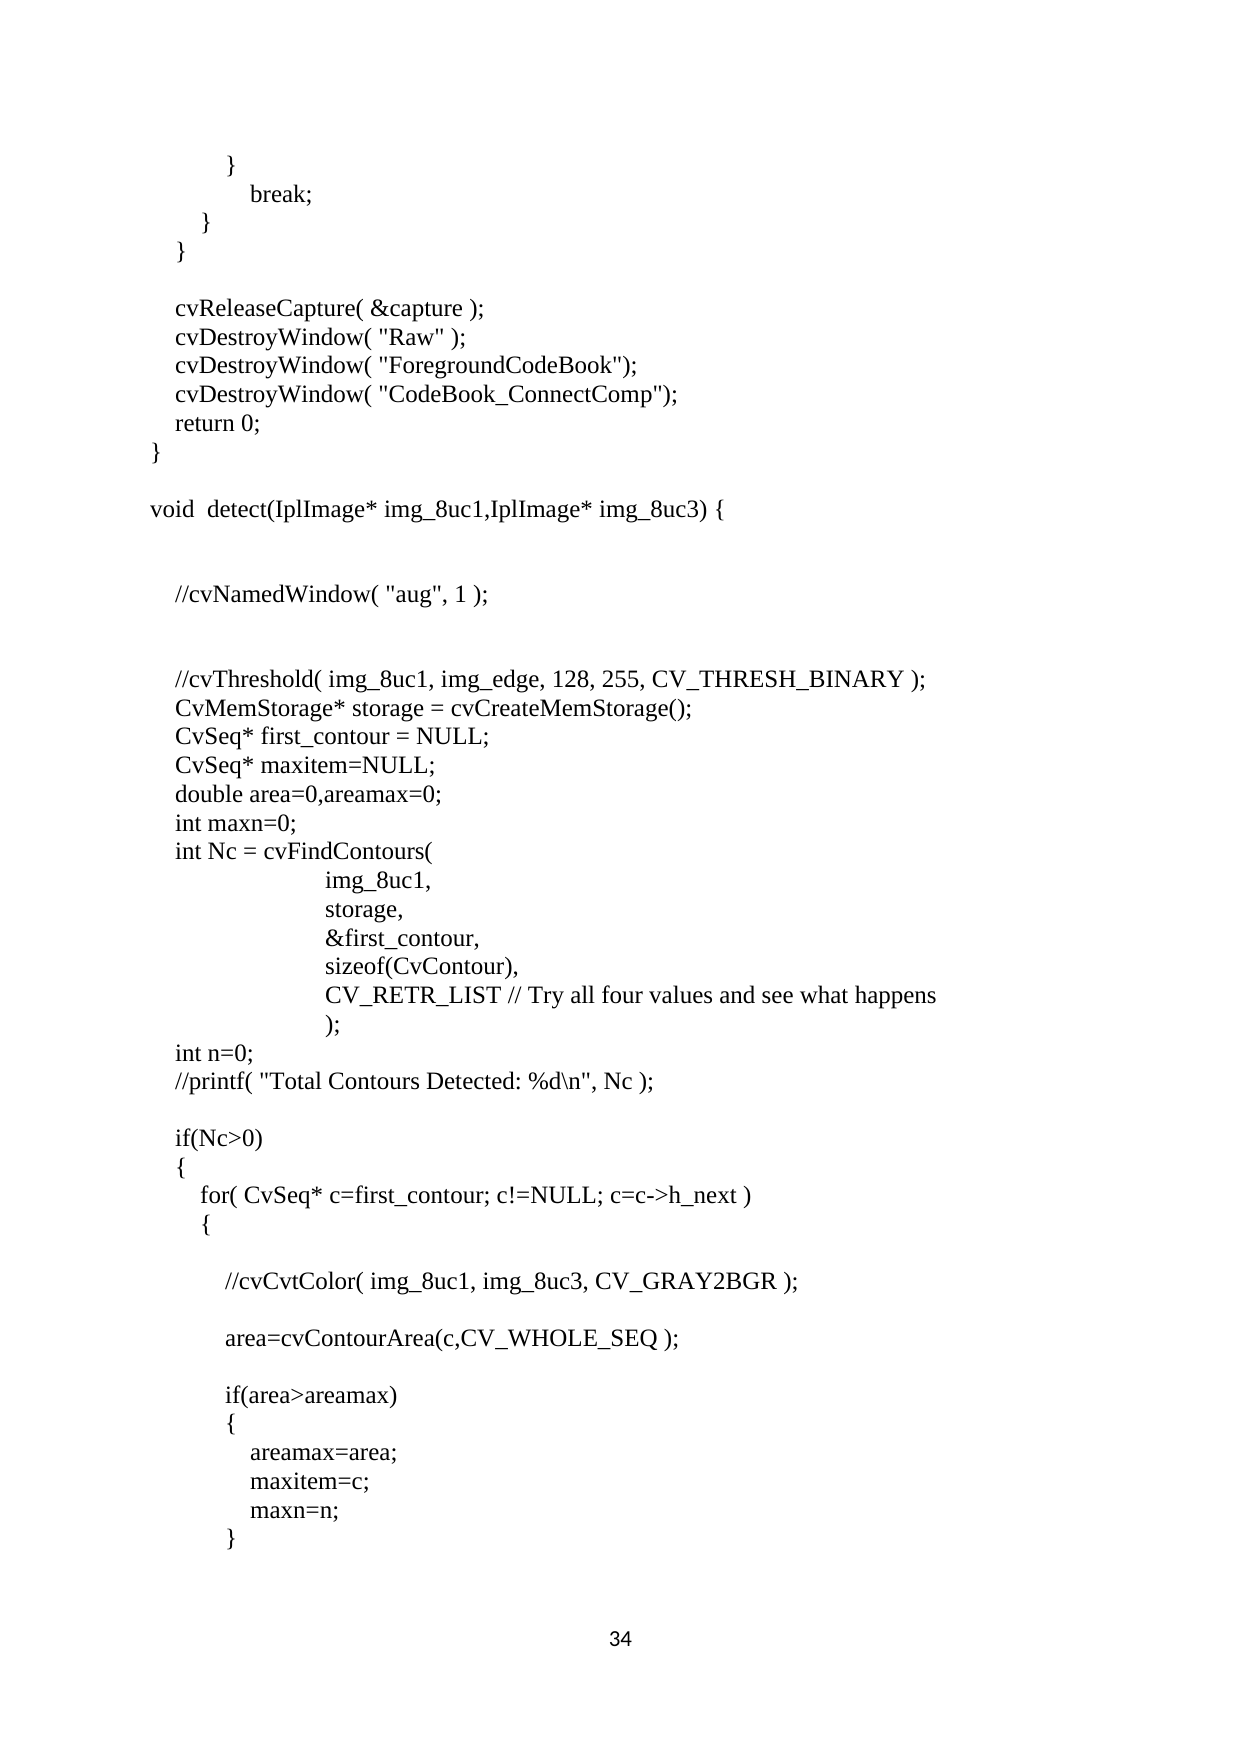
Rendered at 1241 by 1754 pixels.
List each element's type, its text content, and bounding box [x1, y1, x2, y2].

text double area=0,areamax=0; [150, 779, 1090, 808]
text for( CvSeq* c=first_contour; c!=NULL; c=c->h_next ) [150, 1181, 1090, 1209]
text CvMemStorage* storage = cvCreateMemStorage(); [150, 693, 1090, 721]
text CvSeq* first_contour = NULL; [150, 721, 1090, 750]
text cvDestroyWindow( "ForegroundCodeBook"); [150, 351, 1090, 379]
text &first_contour, [150, 923, 1090, 951]
text //cvNamedWindow( "aug", 1 ); [150, 579, 1090, 608]
text maxitem=c; [150, 1466, 1090, 1495]
text //cvCvtColor( img_8uc1, img_8uc3, CV_GRAY2BGR ); [150, 1266, 1090, 1295]
text storage, [150, 894, 1090, 923]
text maxn=n; [150, 1495, 1090, 1523]
text } [150, 236, 1090, 265]
text { [150, 1152, 1090, 1181]
text { [150, 1408, 1090, 1437]
text cvDestroyWindow( "CodeBook_ConnectComp"); [150, 379, 1090, 408]
text int n=0; [150, 1038, 1090, 1066]
text cvDestroyWindow( "Raw" ); [150, 322, 1090, 351]
text area=cvContourArea(c,CV_WHOLE_SEQ ); [150, 1323, 1090, 1352]
text } [150, 207, 1090, 236]
text ); [150, 1009, 1090, 1038]
text int Nc = cvFindContours( [150, 836, 1090, 865]
text img_8uc1, [150, 865, 1090, 894]
text areamax=area; [150, 1437, 1090, 1466]
text CV_RETR_LIST // Try all four values and see what happens [150, 980, 1090, 1009]
text } [150, 437, 1090, 466]
text //cvThreshold( img_8uc1, img_edge, 128, 255, CV_THRESH_BINARY ); [150, 664, 1090, 693]
text } [150, 150, 1090, 179]
text { [150, 1209, 1090, 1238]
text sizeof(CvContour), [150, 951, 1090, 980]
text return 0; [150, 408, 1090, 437]
text int maxn=0; [150, 808, 1090, 836]
text //printf( "Total Contours Detected: %d\n", Nc ); [150, 1066, 1090, 1095]
text break; [150, 179, 1090, 207]
text } [150, 1523, 1090, 1552]
text if(Nc>0) [150, 1123, 1090, 1152]
text void detect(IplImage* img_8uc1,IplImage* img_8uc3) { [150, 494, 1090, 523]
text CvSeq* maxitem=NULL; [150, 750, 1090, 779]
text if(area>areamax) [150, 1380, 1090, 1408]
text cvReleaseCapture( &capture ); [150, 293, 1090, 322]
